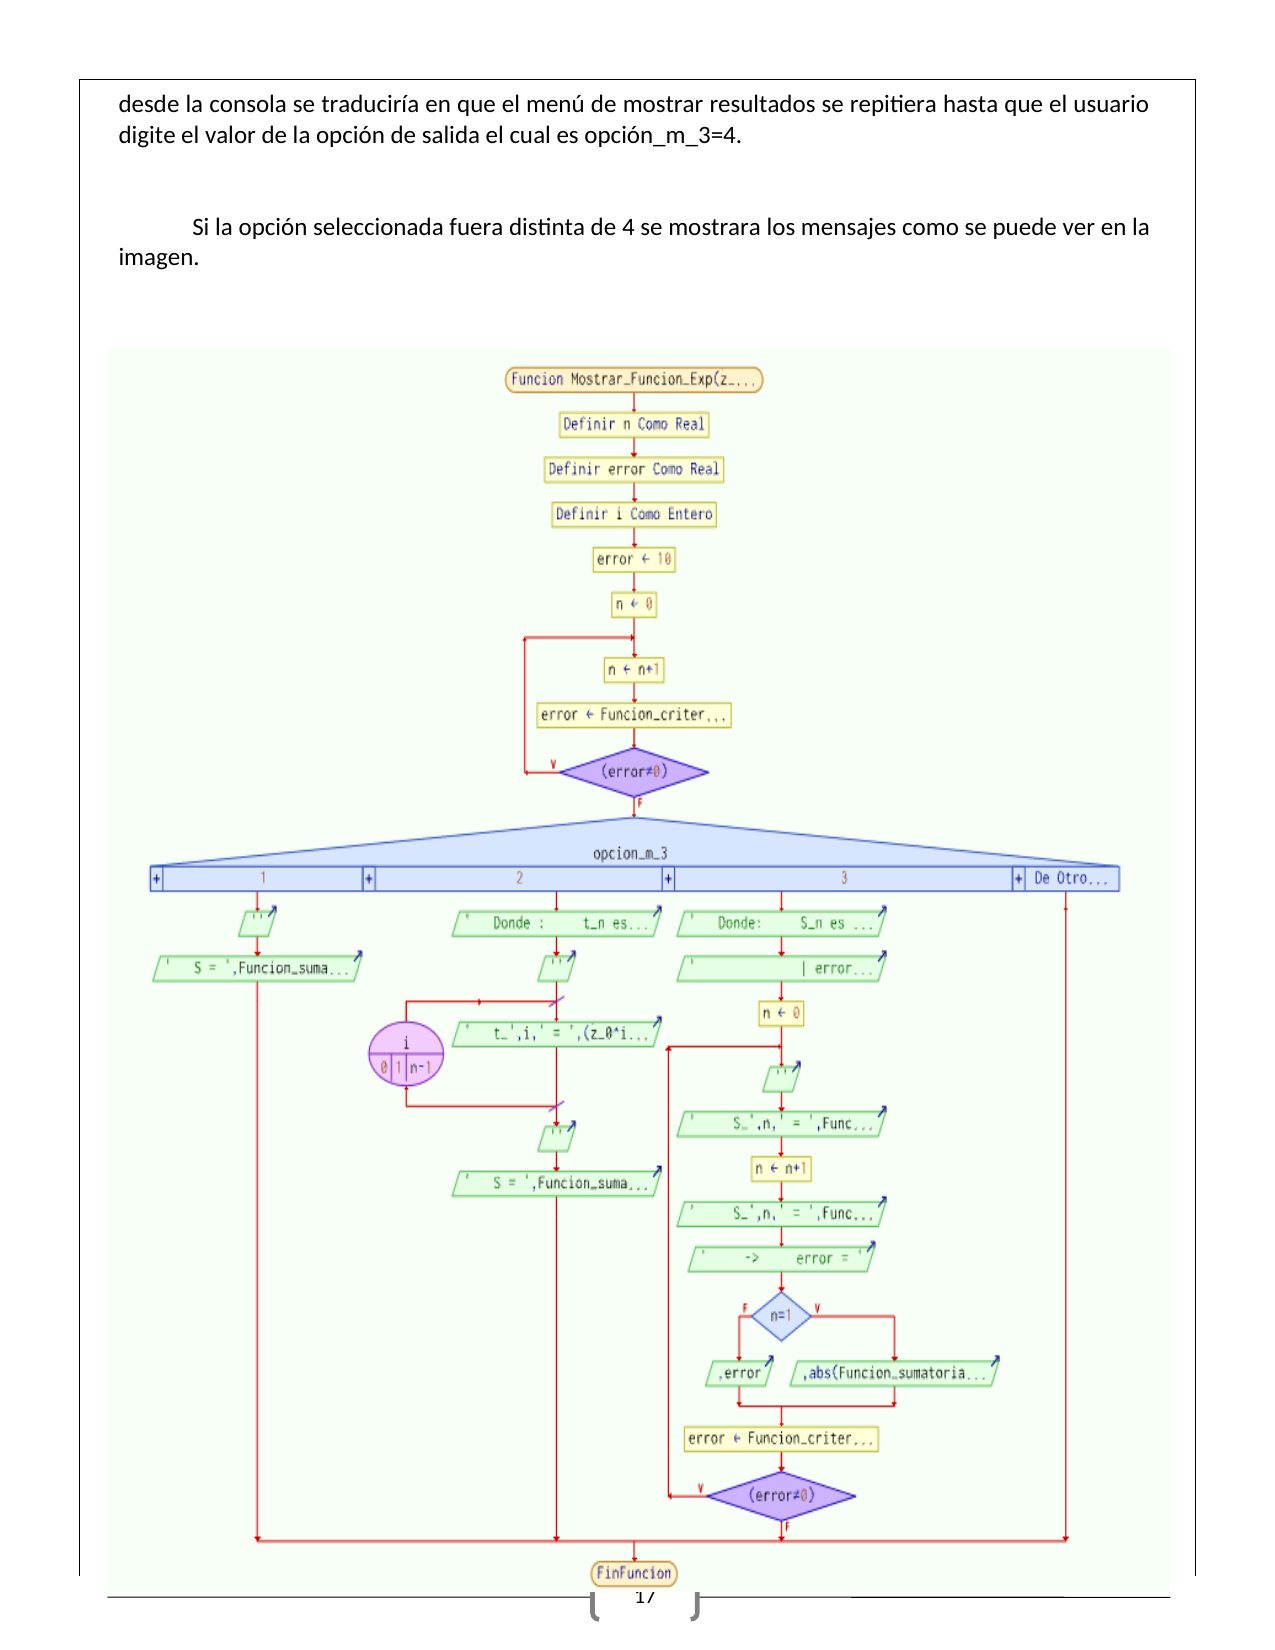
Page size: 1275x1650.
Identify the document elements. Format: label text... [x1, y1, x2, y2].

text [118, 89, 1152, 150]
picture [107, 348, 1171, 1592]
text Si la opción seleccionada fuera distinta de 4 se mostrara los mensajes como se puede ver en la imagen. [118, 211, 1152, 272]
